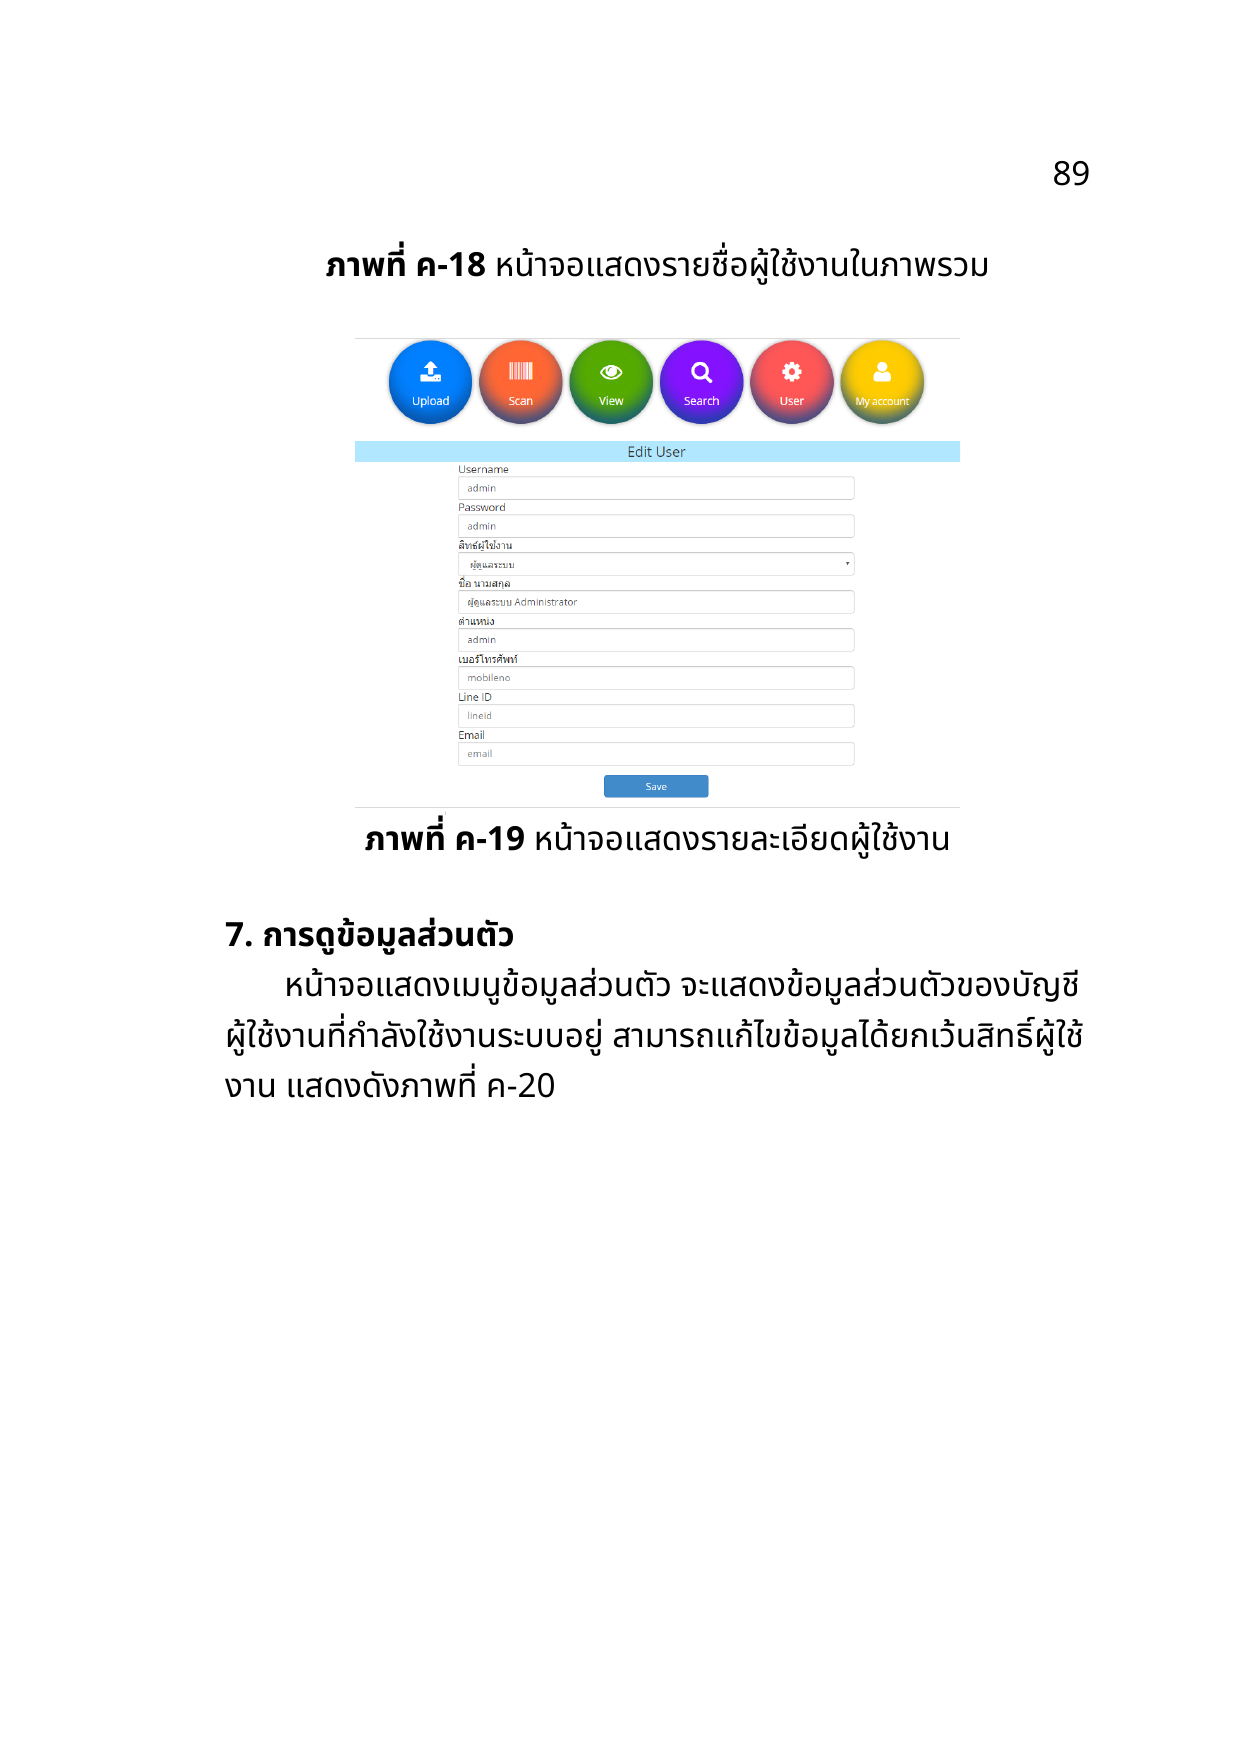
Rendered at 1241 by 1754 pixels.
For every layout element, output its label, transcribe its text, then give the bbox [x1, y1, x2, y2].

text ภาพที่ ค-18 หน้าจอแสดงรายชื่อผู้ใช้งานในภาพรวม [225, 241, 1090, 291]
text 7. การดูข้อมูลส่วนตัว [225, 911, 1090, 961]
picture [355, 336, 961, 815]
text หน้าจอแสดงเมนูข้อมูลส่วนตัว จะแสดงข้อมูลส่วนตัวของบัญชีผู้ใช้งานที่กำลังใช้งานระบบอยู่ สามารถแก้ไขข้อมูลได้ยกเว้นสิทธิ์ผู้ใช้งาน แสดงดังภาพที่ ค-20 [225, 961, 1090, 1113]
text ภาพที่ ค-19 หน้าจอแสดงรายละเอียดผู้ใช้งาน [225, 815, 1090, 865]
